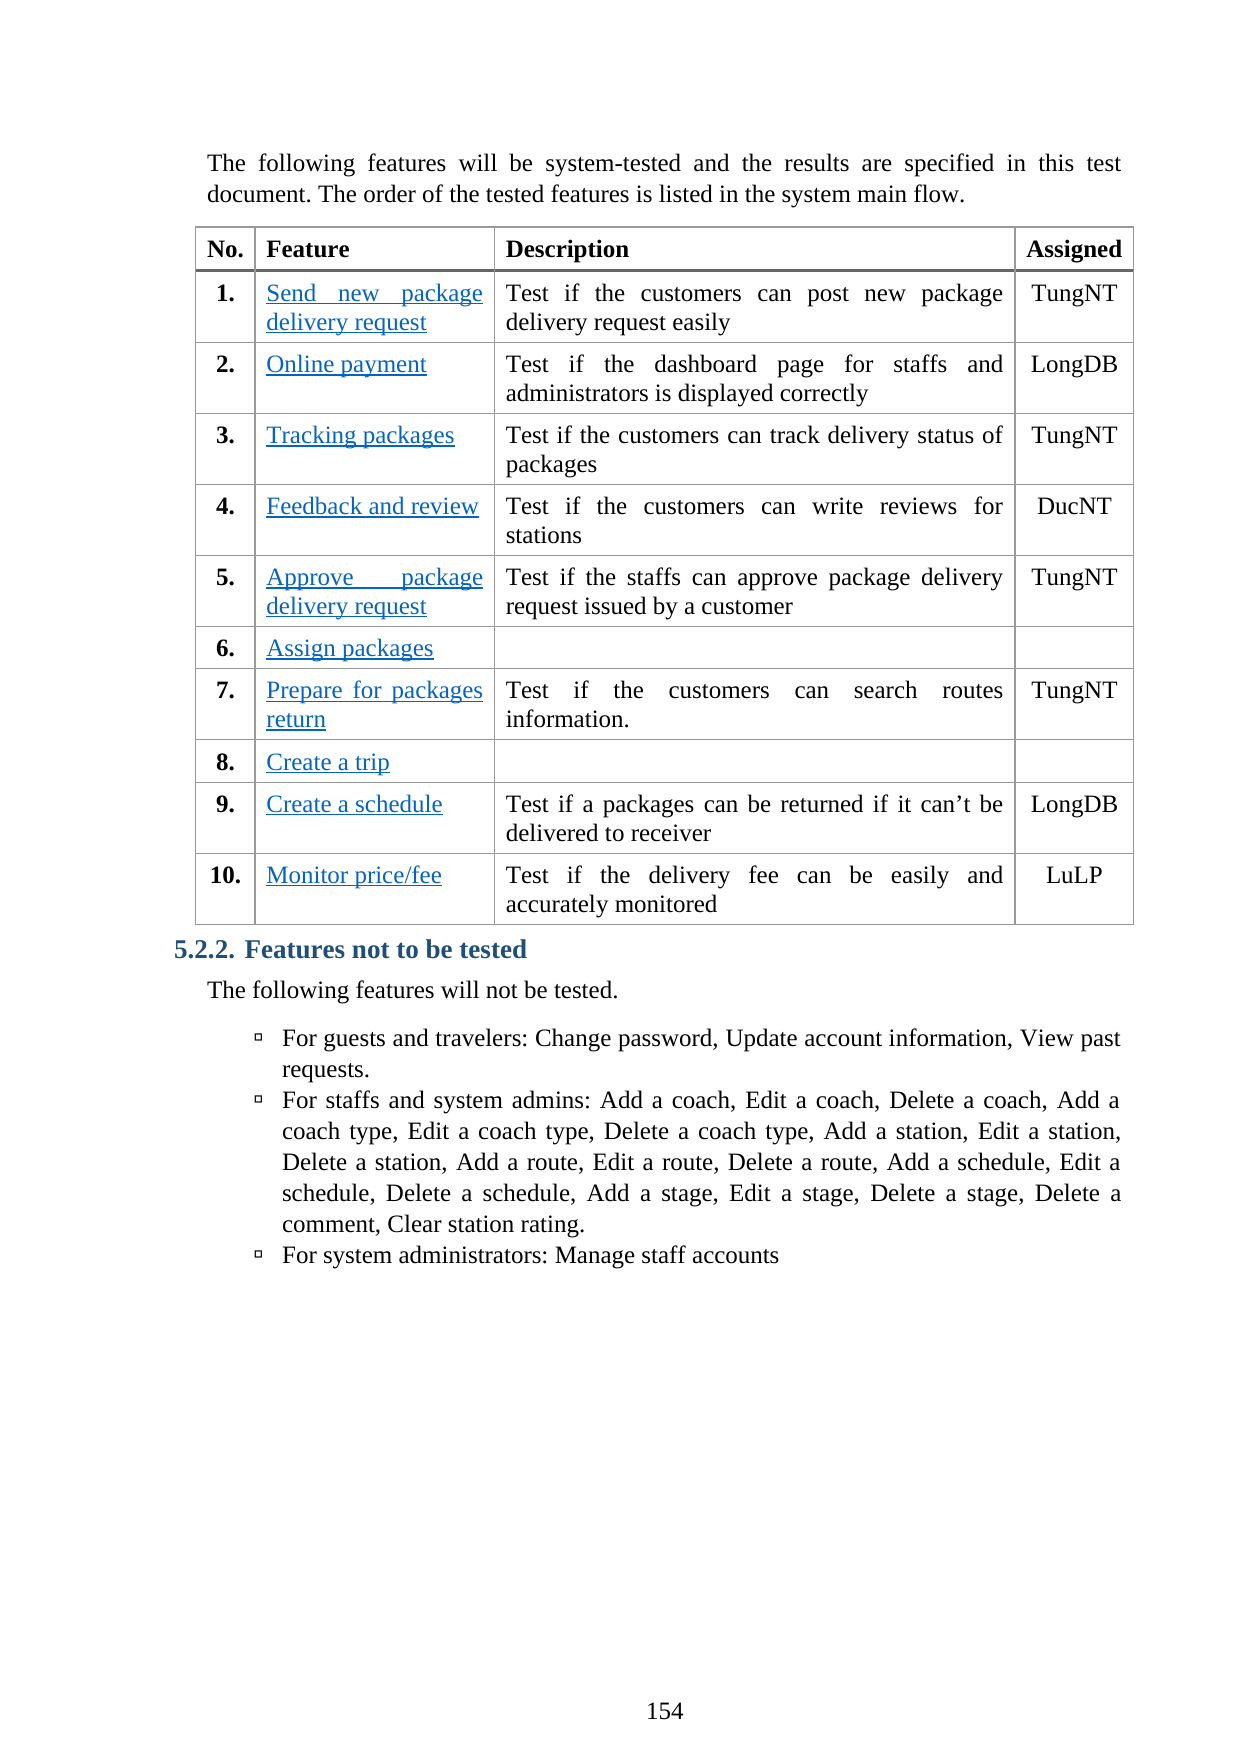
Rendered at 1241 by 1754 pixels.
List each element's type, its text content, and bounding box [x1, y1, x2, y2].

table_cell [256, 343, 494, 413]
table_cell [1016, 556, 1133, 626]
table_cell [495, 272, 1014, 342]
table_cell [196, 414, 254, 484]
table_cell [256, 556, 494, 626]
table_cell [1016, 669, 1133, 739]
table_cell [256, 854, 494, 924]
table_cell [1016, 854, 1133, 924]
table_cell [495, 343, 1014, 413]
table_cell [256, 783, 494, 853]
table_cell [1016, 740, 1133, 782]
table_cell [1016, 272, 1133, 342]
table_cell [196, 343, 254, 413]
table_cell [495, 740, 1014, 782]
text The following features will not be tested. [207, 975, 1122, 1004]
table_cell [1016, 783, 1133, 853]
list For system administrators: Manage staff accounts [263, 1240, 1122, 1269]
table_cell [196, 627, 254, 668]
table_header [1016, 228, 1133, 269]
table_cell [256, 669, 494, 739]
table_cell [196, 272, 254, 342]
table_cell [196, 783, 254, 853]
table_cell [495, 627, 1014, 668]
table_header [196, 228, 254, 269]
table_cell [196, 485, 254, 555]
list For staffs and system admins: Add a coach, Edit a coach, Delete a coach, Add a coach type, Edit a coach type, Delete a coach type, Add a station, Edit a station, Delete a station, Add a route, Edit a route, Delete a route, Add a schedule, Edit a schedule, Delete a schedule, Add a stage, Edit a stage, Delete a stage, Delete a comment, Clear station rating. [263, 1085, 1122, 1238]
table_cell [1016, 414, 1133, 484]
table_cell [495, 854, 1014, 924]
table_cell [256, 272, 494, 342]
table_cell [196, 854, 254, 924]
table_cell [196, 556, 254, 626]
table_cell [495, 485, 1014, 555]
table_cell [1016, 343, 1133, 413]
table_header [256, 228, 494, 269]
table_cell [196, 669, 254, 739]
text The following features will be system-tested and the results are specified in this test document. The order of the tested features is listed in the system main flow. [207, 148, 1122, 207]
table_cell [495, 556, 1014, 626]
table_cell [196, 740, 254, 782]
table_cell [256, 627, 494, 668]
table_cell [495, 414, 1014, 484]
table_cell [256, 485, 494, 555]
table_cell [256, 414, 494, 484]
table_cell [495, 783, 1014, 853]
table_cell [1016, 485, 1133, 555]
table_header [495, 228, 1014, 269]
subtitle Features not to be tested [235, 933, 1122, 964]
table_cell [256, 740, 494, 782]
list For guests and travelers: Change password, Update account information, View past requests. [263, 1023, 1122, 1082]
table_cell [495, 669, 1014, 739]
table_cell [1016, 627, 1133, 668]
